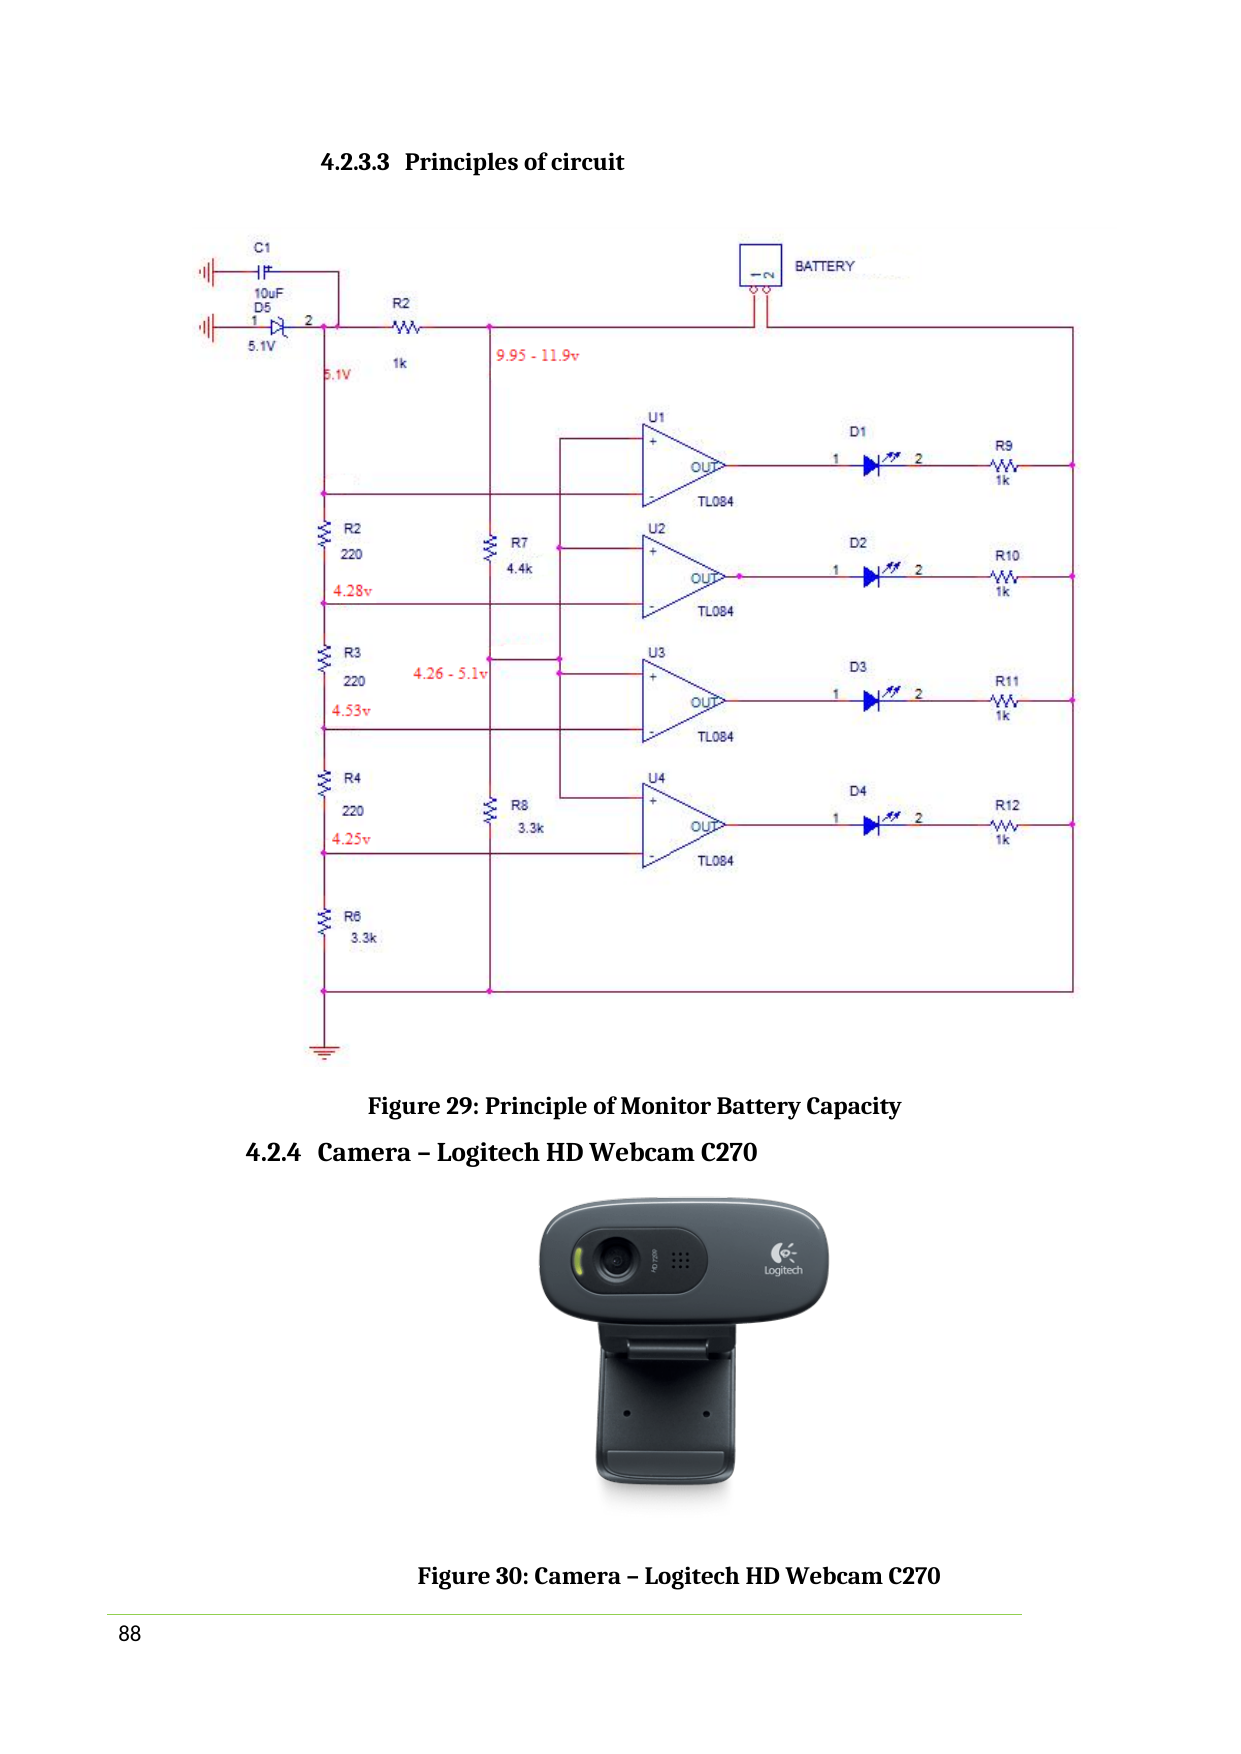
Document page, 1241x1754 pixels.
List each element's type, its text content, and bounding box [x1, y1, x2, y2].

subtitle Principles of circuit [321, 148, 1033, 176]
text Figure 30: Camera – Logitech HD Webcam C270 [325, 1562, 1033, 1591]
picture [383, 1176, 976, 1538]
picture [192, 227, 1121, 1067]
text Figure 29: Principle of Monitor Battery Capacity [236, 1092, 1033, 1120]
subtitle Camera – Logitech HD Webcam C270 [246, 1137, 1033, 1168]
